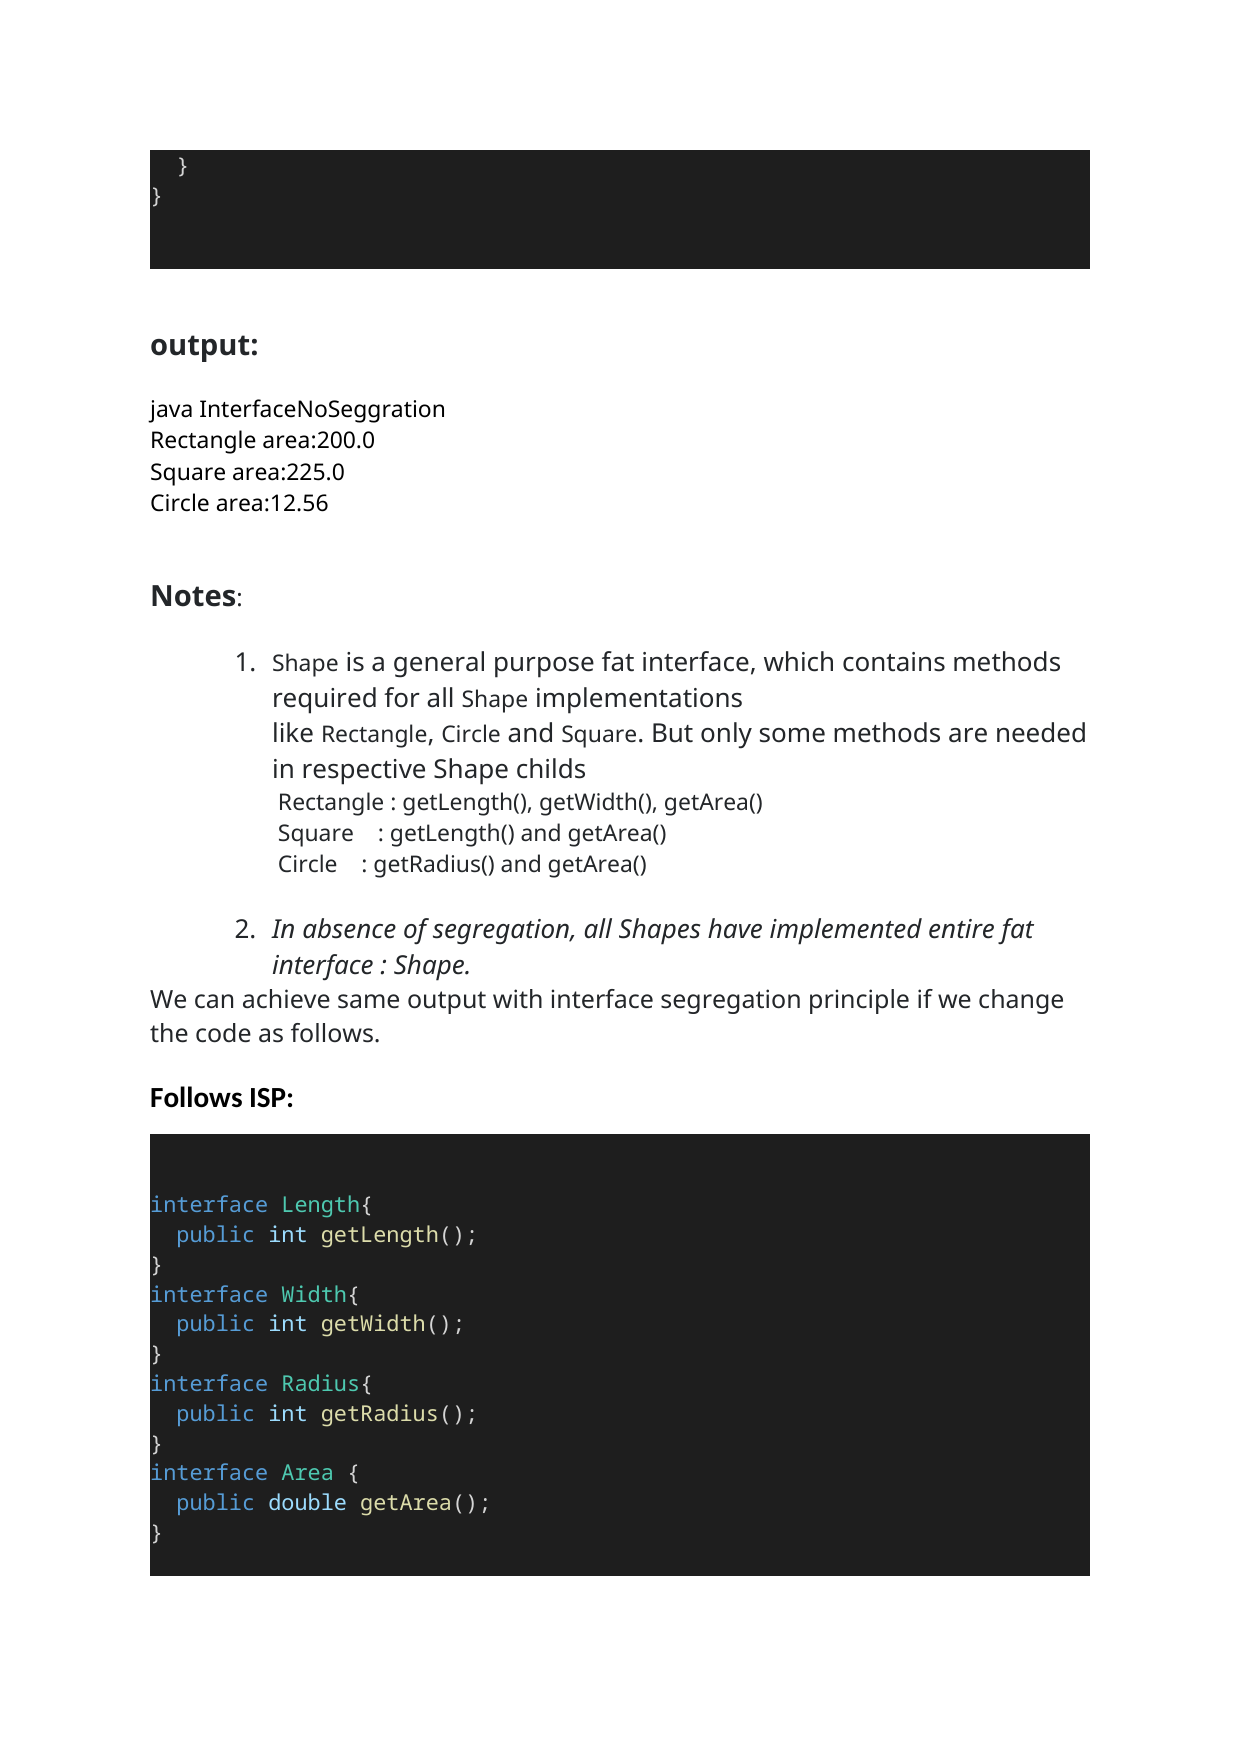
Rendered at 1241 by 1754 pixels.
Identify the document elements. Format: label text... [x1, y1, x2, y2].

text interface Length{ [150, 1189, 1090, 1219]
text } [150, 1427, 1090, 1457]
text We can achieve same output with interface segregation principle if we change the code as follows. [150, 982, 1090, 1050]
text interface Area { [150, 1457, 1090, 1487]
text Square area:225.0 [150, 456, 1090, 487]
text Rectangle area:200.0 [150, 424, 1090, 456]
text public int getRadius(); [150, 1398, 1090, 1427]
text } [150, 1249, 1090, 1278]
text java InterfaceNoSeggration [150, 393, 1090, 424]
text Circle : getRadius() and getArea() [272, 848, 1090, 880]
list Shape is a general purpose fat interface, which contains methods required for all Shape implementations like Rectangle, Circle and Square. But only some methods are needed in respective Shape childs [234, 644, 1090, 786]
text public double getArea(); [150, 1487, 1090, 1517]
text } [150, 150, 1090, 180]
text interface Width{ [150, 1278, 1090, 1308]
text Notes: [150, 575, 1090, 615]
text } [150, 1338, 1090, 1368]
text public int getWidth(); [150, 1308, 1090, 1338]
text interface Radius{ [150, 1368, 1090, 1398]
text } [150, 180, 1090, 209]
text Follows ISP: [150, 1079, 1090, 1115]
text public int getLength(); [150, 1219, 1090, 1249]
text Circle area:12.56 [150, 487, 1090, 518]
text Square : getLength() and getArea() [272, 817, 1090, 848]
text output: [150, 324, 1090, 364]
text Rectangle : getLength(), getWidth(), getArea() [272, 786, 1090, 817]
text } [150, 1517, 1090, 1547]
list In absence of segregation, all Shapes have implemented entire fat interface : Shape. [234, 911, 1090, 982]
